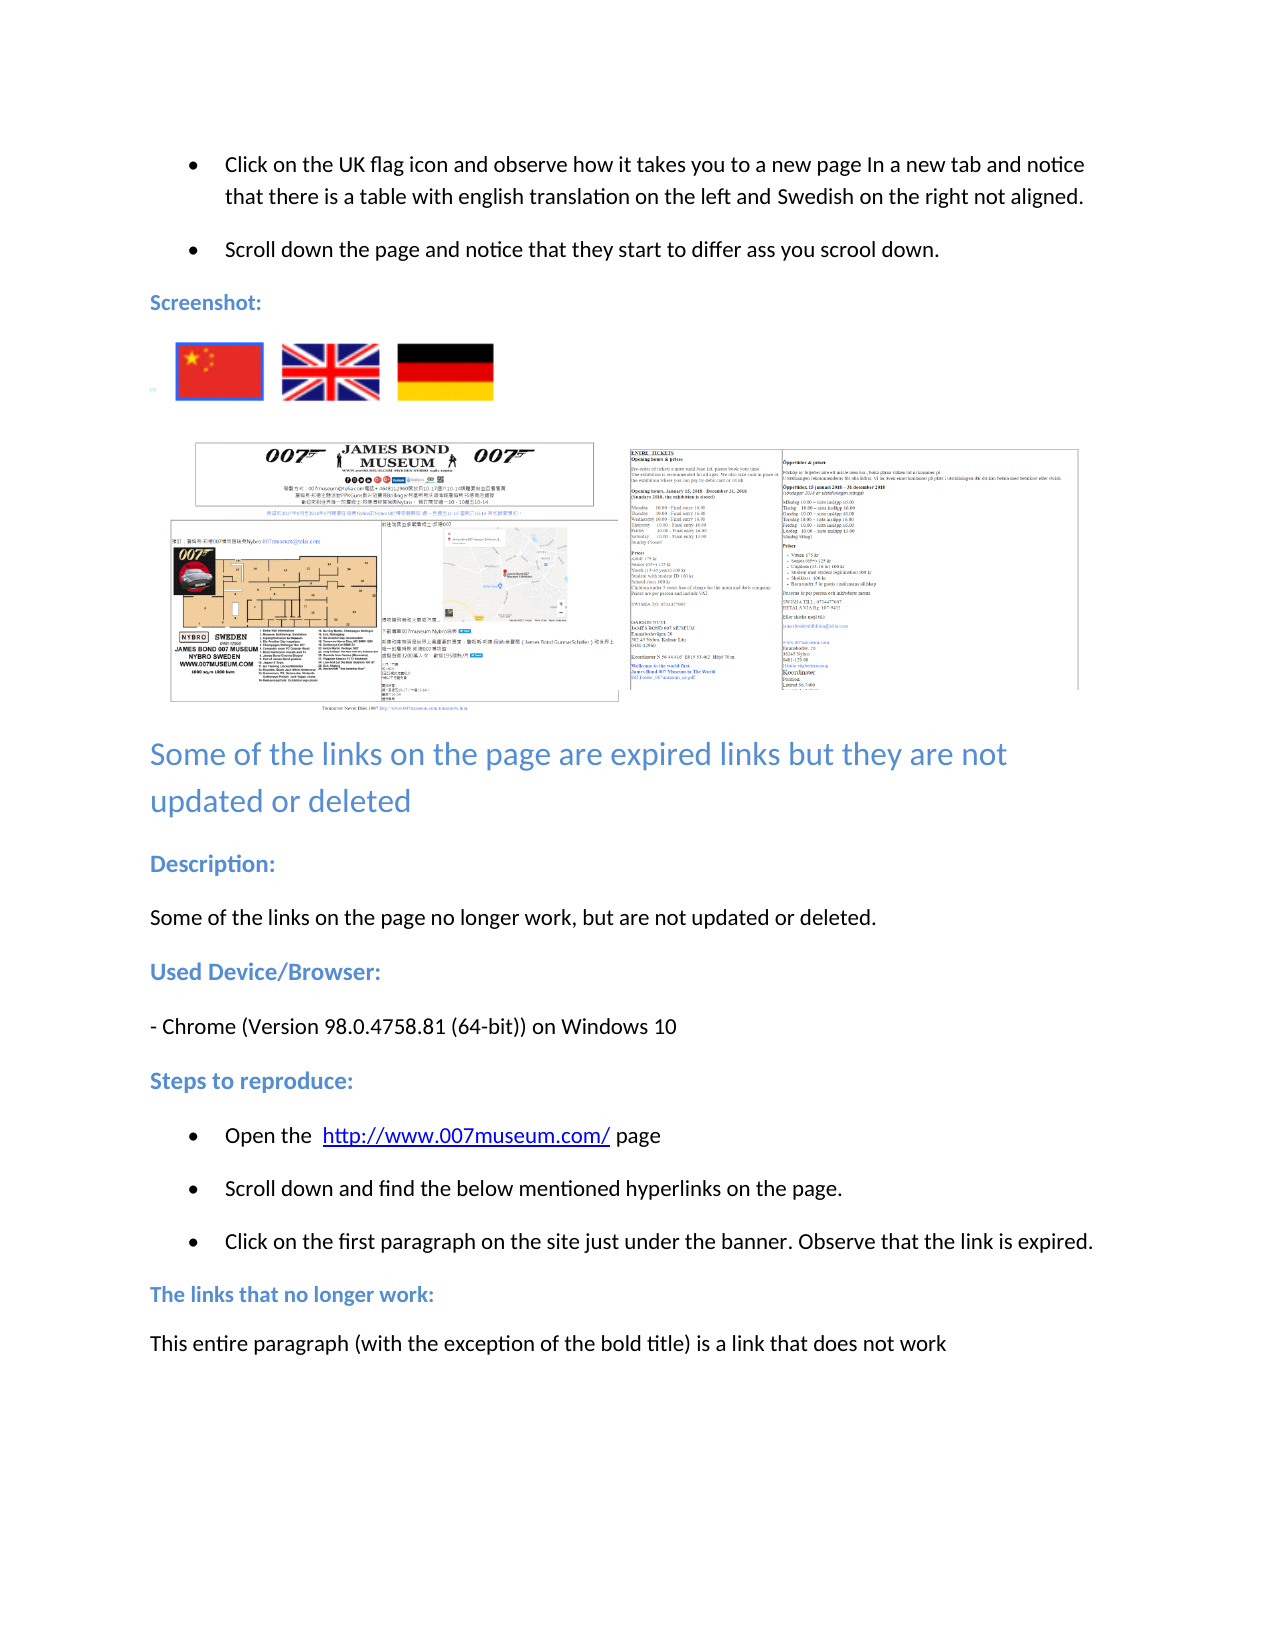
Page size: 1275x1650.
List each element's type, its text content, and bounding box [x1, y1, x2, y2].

text Some of the links on the page no longer work, but are not updated or deleted. [150, 903, 1125, 932]
list Scroll down the page and notice that they start to differ ass you scrool down. [187, 235, 1125, 263]
list Scroll down and find the below mentioned hyperlinks on the page. [187, 1174, 1125, 1202]
text Used Device/Browser: [150, 957, 1125, 987]
list Open the http://www.007museum.com/ page [187, 1121, 1125, 1149]
text Screenshot: [150, 288, 1125, 316]
text This entire paragraph (with the exception of the bold title) is a link that does not work [150, 1329, 1125, 1357]
text Some of the links on the page are expired links but they are not updated or deleted [150, 733, 1125, 821]
list Click on the UK flag icon and observe how it takes you to a new page In a new tab and notice that there is a table with english translation on the left and Swedish on the right not aligned. [187, 150, 1125, 210]
text - Chrome (Version 98.0.4758.81 (64-bit)) on Windows 10 [150, 1012, 1125, 1040]
picture [150, 442, 1098, 713]
text The links that no longer work: [150, 1280, 1125, 1308]
text Description: [150, 848, 1125, 878]
picture [150, 341, 512, 418]
text Steps to reproduce: [150, 1065, 1125, 1096]
list Click on the first paragraph on the site just under the banner. Observe that the link is expired. [187, 1227, 1125, 1255]
